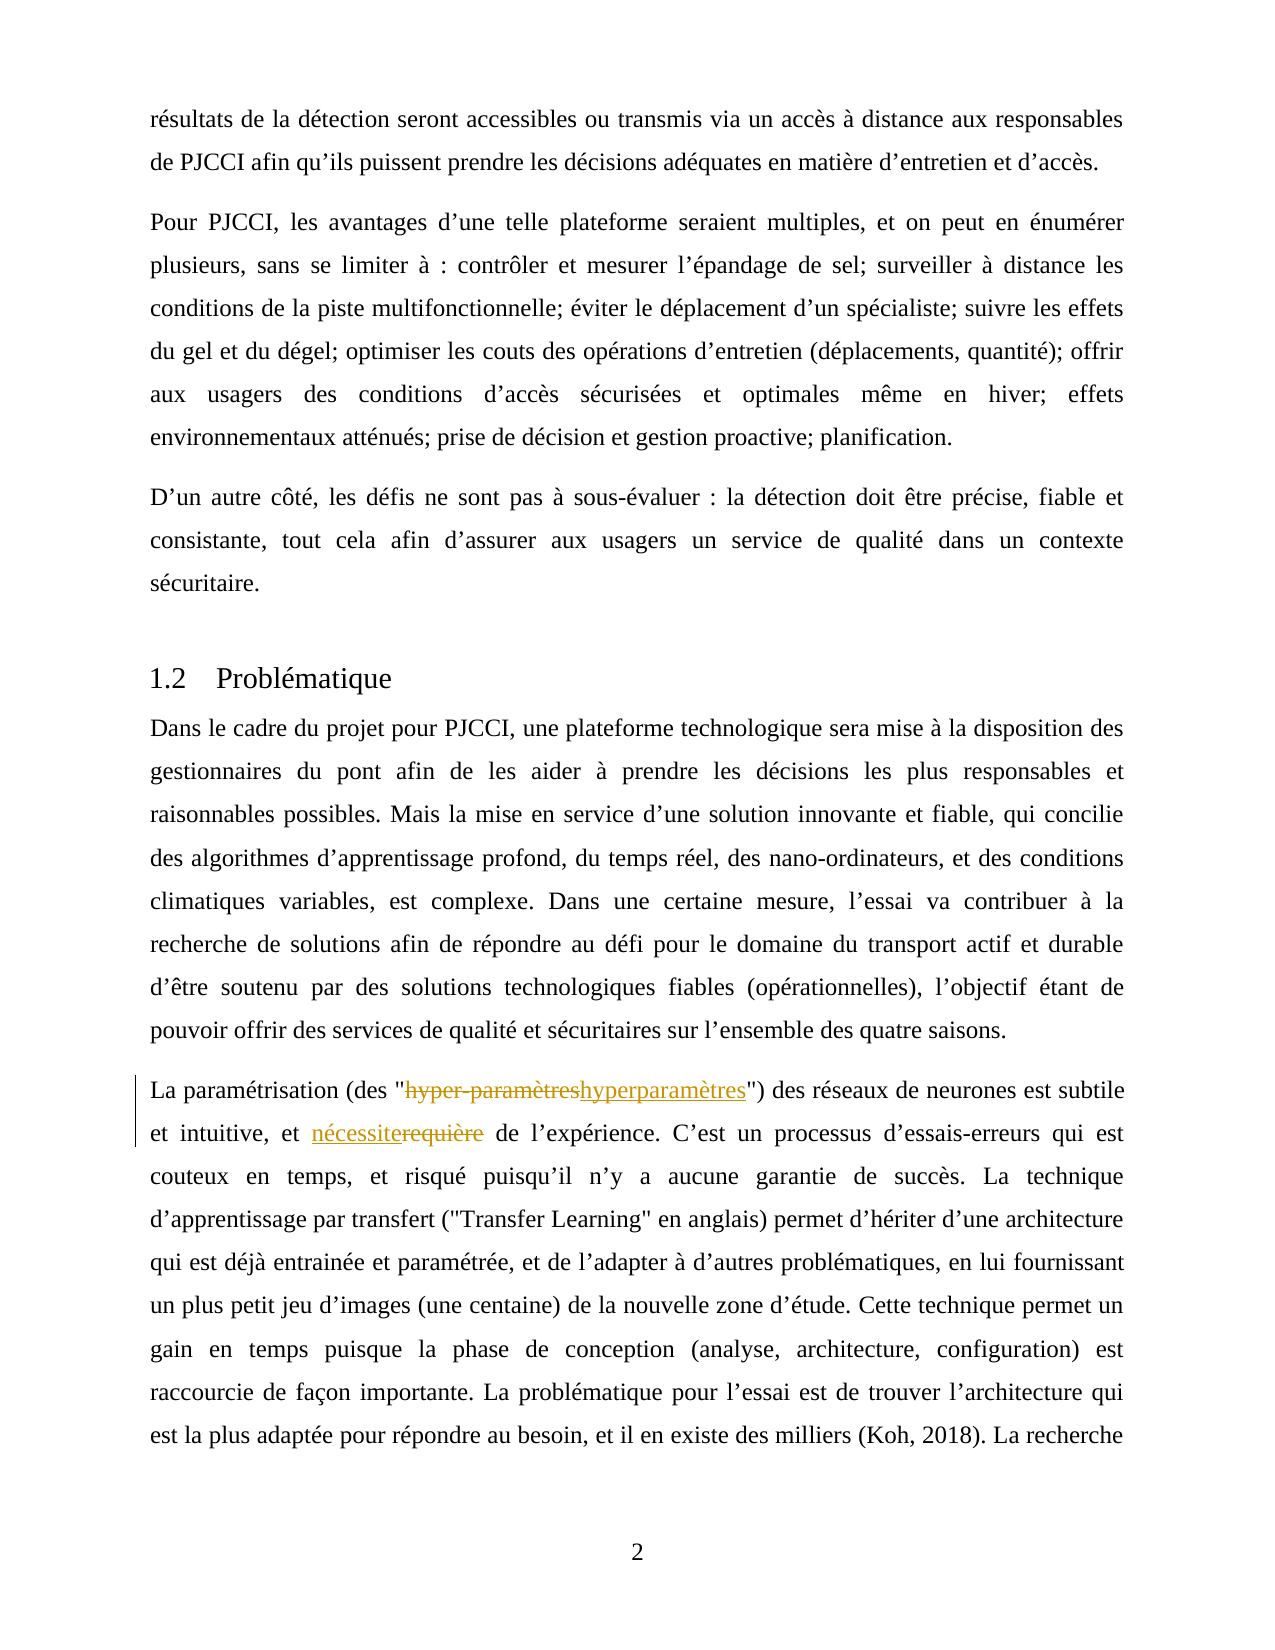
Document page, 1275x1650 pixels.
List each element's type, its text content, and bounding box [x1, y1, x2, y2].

text D’un autre côté, les défis ne sont pas à sous-évaluer : la détection doit être précise, fiable et consistante, tout cela afin d’assurer aux usagers un service de qualité dans un contexte sécuritaire. [150, 482, 1125, 597]
text Pour PJCCI, les avantages d’une telle plateforme seraient multiples, et on peut en énumérer plusieurs, sans se limiter à : contrôler et mesurer l’épandage de sel; surveiller à distance les conditions de la piste multifonctionnelle; éviter le déplacement d’un spécialiste; suivre les effets du gel et du dégel; optimiser les couts des opérations d’entretien (déplacements, quantité); offrir aux usagers des conditions d’accès sécurisées et optimales même en hiver; effets environnementaux atténués; prise de décision et gestion proactive; planification. [150, 207, 1125, 451]
subtitle Problématique [148, 660, 1125, 694]
text Dans le cadre du projet pour PJCCI, une plateforme technologique sera mise à la disposition des gestionnaires du pont afin de les aider à prendre les décisions les plus responsables et raisonnables possibles. Mais la mise en service d’une solution innovante et fiable, qui concilie des algorithmes d’apprentissage profond, du temps réel, des nano-ordinateurs, et des conditions climatiques variables, est complexe. Dans une certaine mesure, l’essai va contribuer à la recherche de solutions afin de répondre au défi pour le domaine du transport actif et durable d’être soutenu par des solutions technologiques fiables (opérationnelles), l’objectif étant de pouvoir offrir des services de qualité et sécuritaires sur l’ensemble des quatre saisons. [150, 713, 1125, 1044]
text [150, 104, 1125, 176]
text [150, 1075, 1125, 1449]
